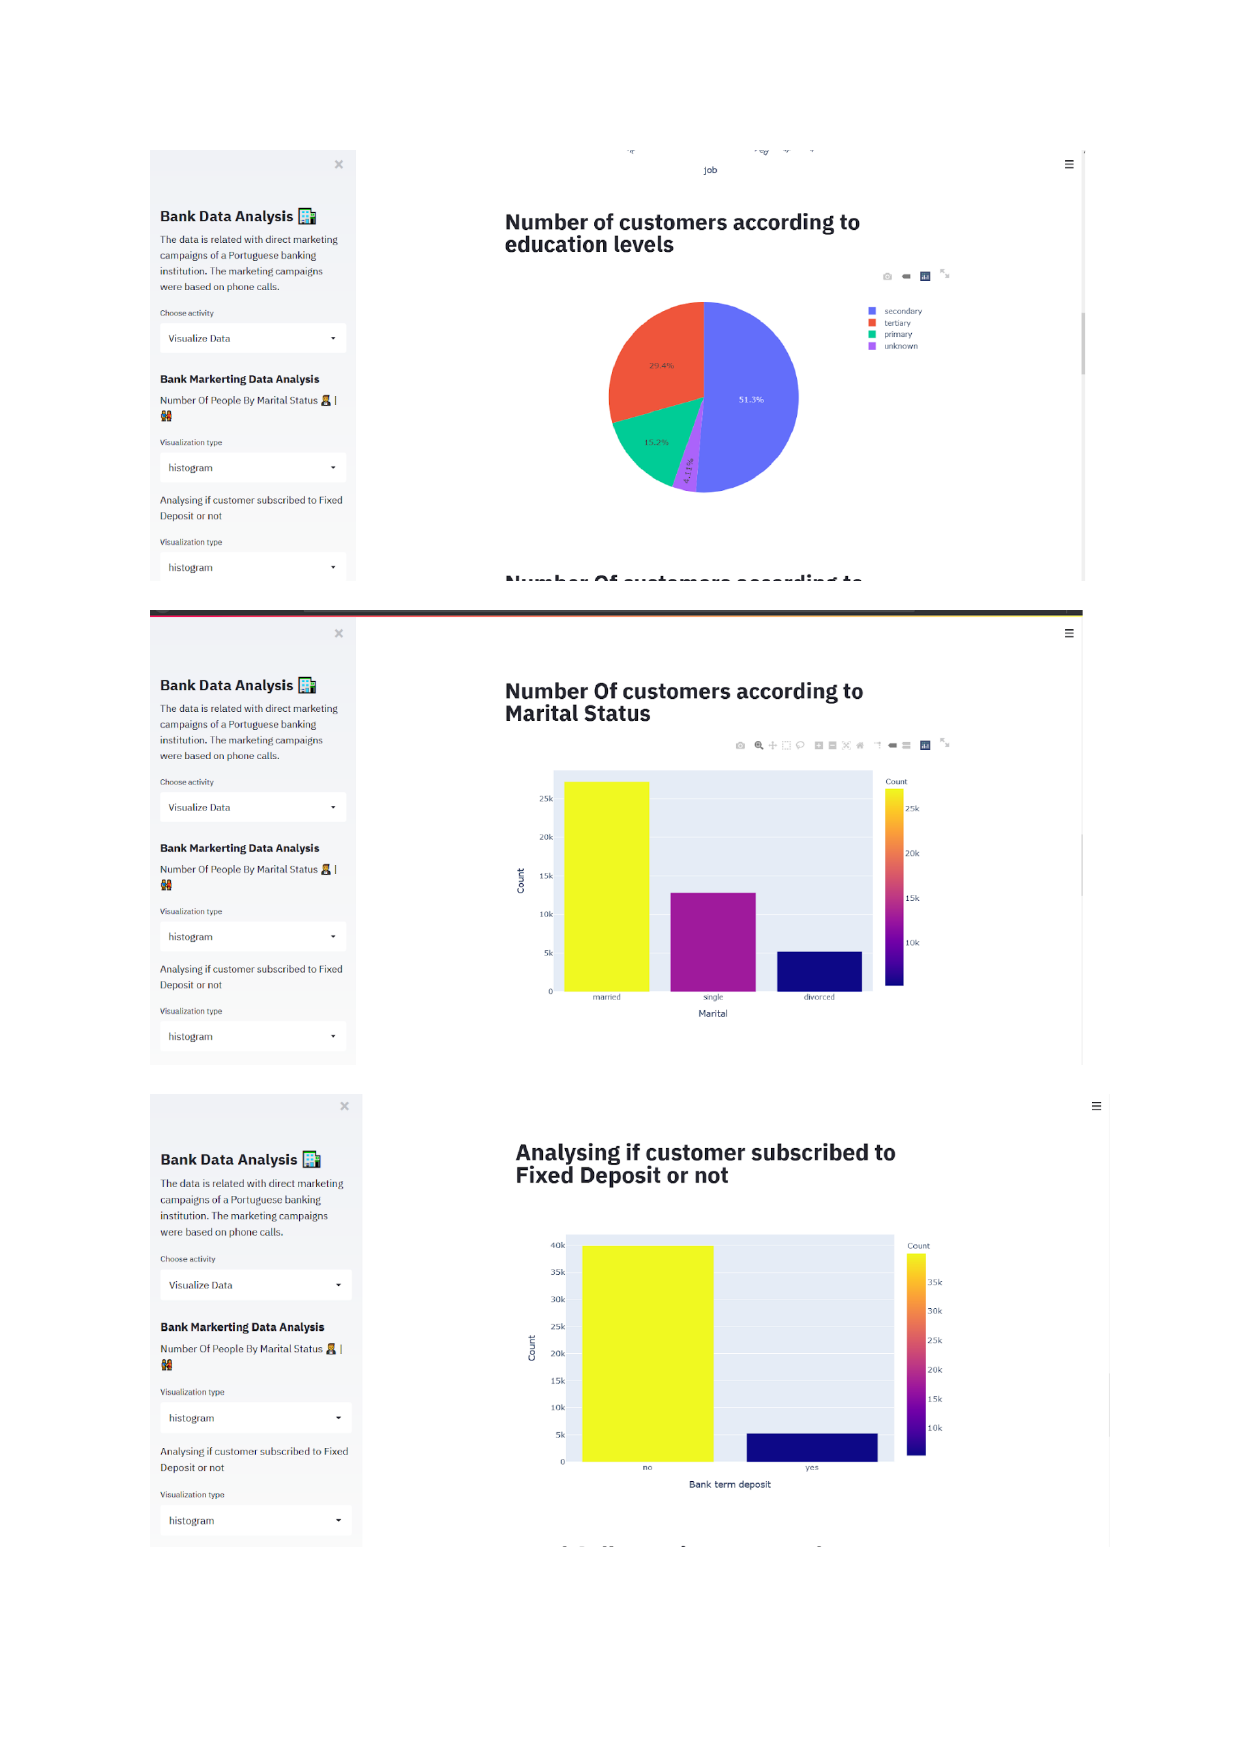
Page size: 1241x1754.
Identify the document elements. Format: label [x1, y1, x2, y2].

picture [150, 610, 1083, 1065]
picture [150, 150, 1085, 581]
picture [150, 1094, 1110, 1547]
